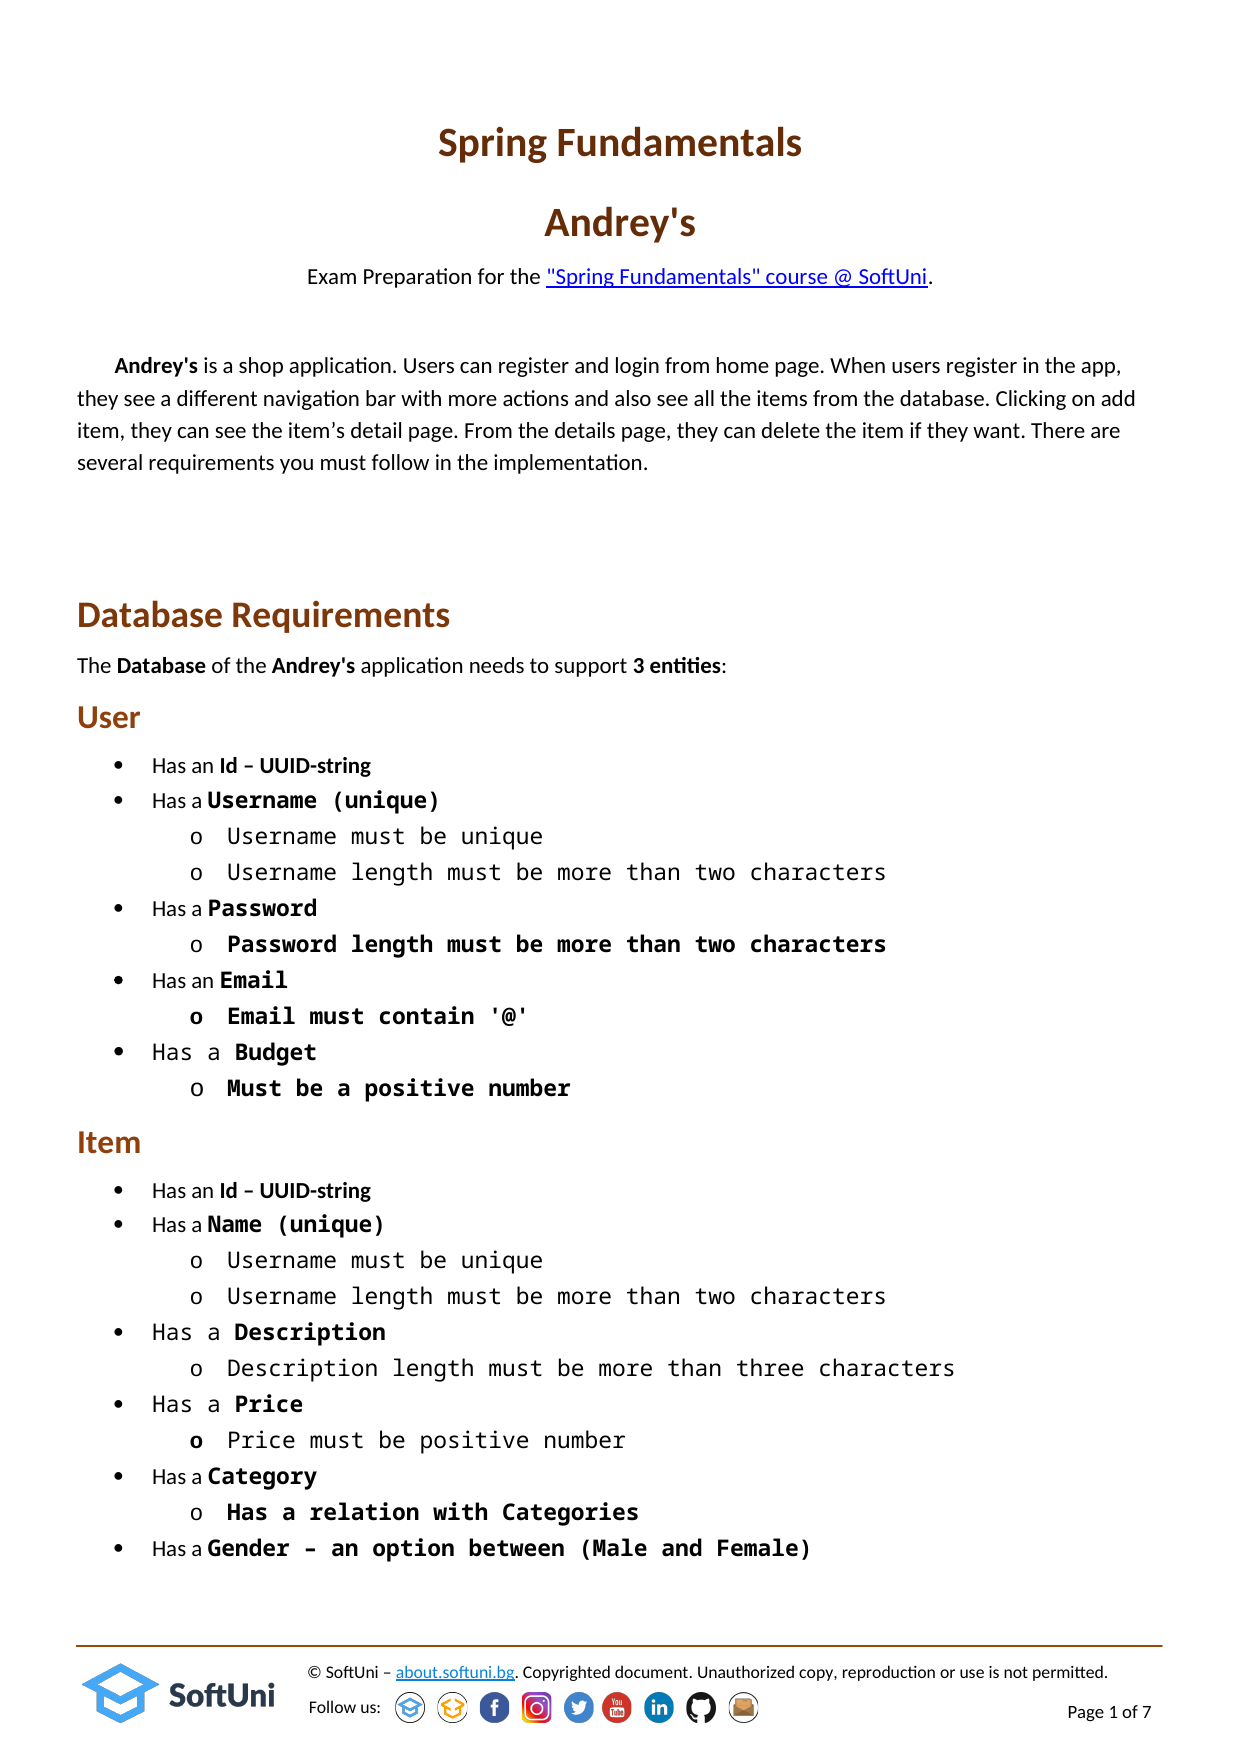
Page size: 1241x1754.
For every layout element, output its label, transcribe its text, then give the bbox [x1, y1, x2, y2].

list Username length must be more than two characters [189, 856, 1163, 887]
subtitle User [77, 696, 1163, 737]
picture [395, 1692, 425, 1723]
subtitle Andrey's [77, 196, 1163, 246]
list Has an Id – UUID-string [114, 1176, 1163, 1204]
list Has a relation with Categories [189, 1496, 1163, 1527]
list Has an Email [114, 964, 1163, 995]
list Username must be unique [189, 819, 1163, 851]
list Has a Username (unique) [114, 784, 1163, 815]
picture [728, 1692, 759, 1723]
picture [644, 1714, 653, 1723]
picture [658, 1705, 667, 1714]
picture [602, 1692, 632, 1723]
subtitle Item [77, 1121, 1163, 1162]
text The Database of the Andrey's application needs to support 3 entities: [77, 652, 1163, 680]
list Has an Id – UUID-string [114, 751, 1163, 779]
picture [479, 1692, 510, 1723]
picture [522, 1692, 552, 1723]
list Has a Description [114, 1316, 1163, 1347]
picture [686, 1692, 716, 1723]
list Username length must be more than two characters [189, 1280, 1163, 1311]
picture [665, 1692, 674, 1701]
picture [644, 1692, 653, 1701]
list Has a Password [114, 892, 1163, 923]
list Has a Price [114, 1388, 1163, 1419]
list Username must be unique [189, 1244, 1163, 1275]
picture [437, 1692, 468, 1723]
list Password length must be more than two characters [189, 928, 1163, 959]
list Has a Gender – an option between (Male and Female) [114, 1532, 1163, 1563]
list Description length must be more than three characters [189, 1352, 1163, 1383]
picture [665, 1714, 674, 1723]
list Email must contain '@' [189, 999, 1163, 1031]
text Andrey's is a shop application. Users can register and login from home page. When users register in the app, they see a different navigation bar with more actions and also see all the items from the database. Clicking on add item, they can see the item’s detail page. From the details page, they can delete the item if they want. There are several requirements you must follow in the implementation. [77, 352, 1163, 476]
text Exam Preparation for the "Spring Fundamentals" course @ SoftUni. [77, 262, 1163, 290]
picture [564, 1692, 594, 1723]
list Must be a positive number [189, 1072, 1163, 1103]
list Has a Category [114, 1460, 1163, 1491]
list Price must be positive number [189, 1424, 1163, 1455]
subtitle Spring Fundamentals [77, 116, 1163, 167]
subtitle Database Requirements [77, 591, 1163, 636]
list Has a Name (unique) [114, 1208, 1163, 1239]
picture [75, 1658, 281, 1729]
list Has a Budget [114, 1036, 1163, 1067]
